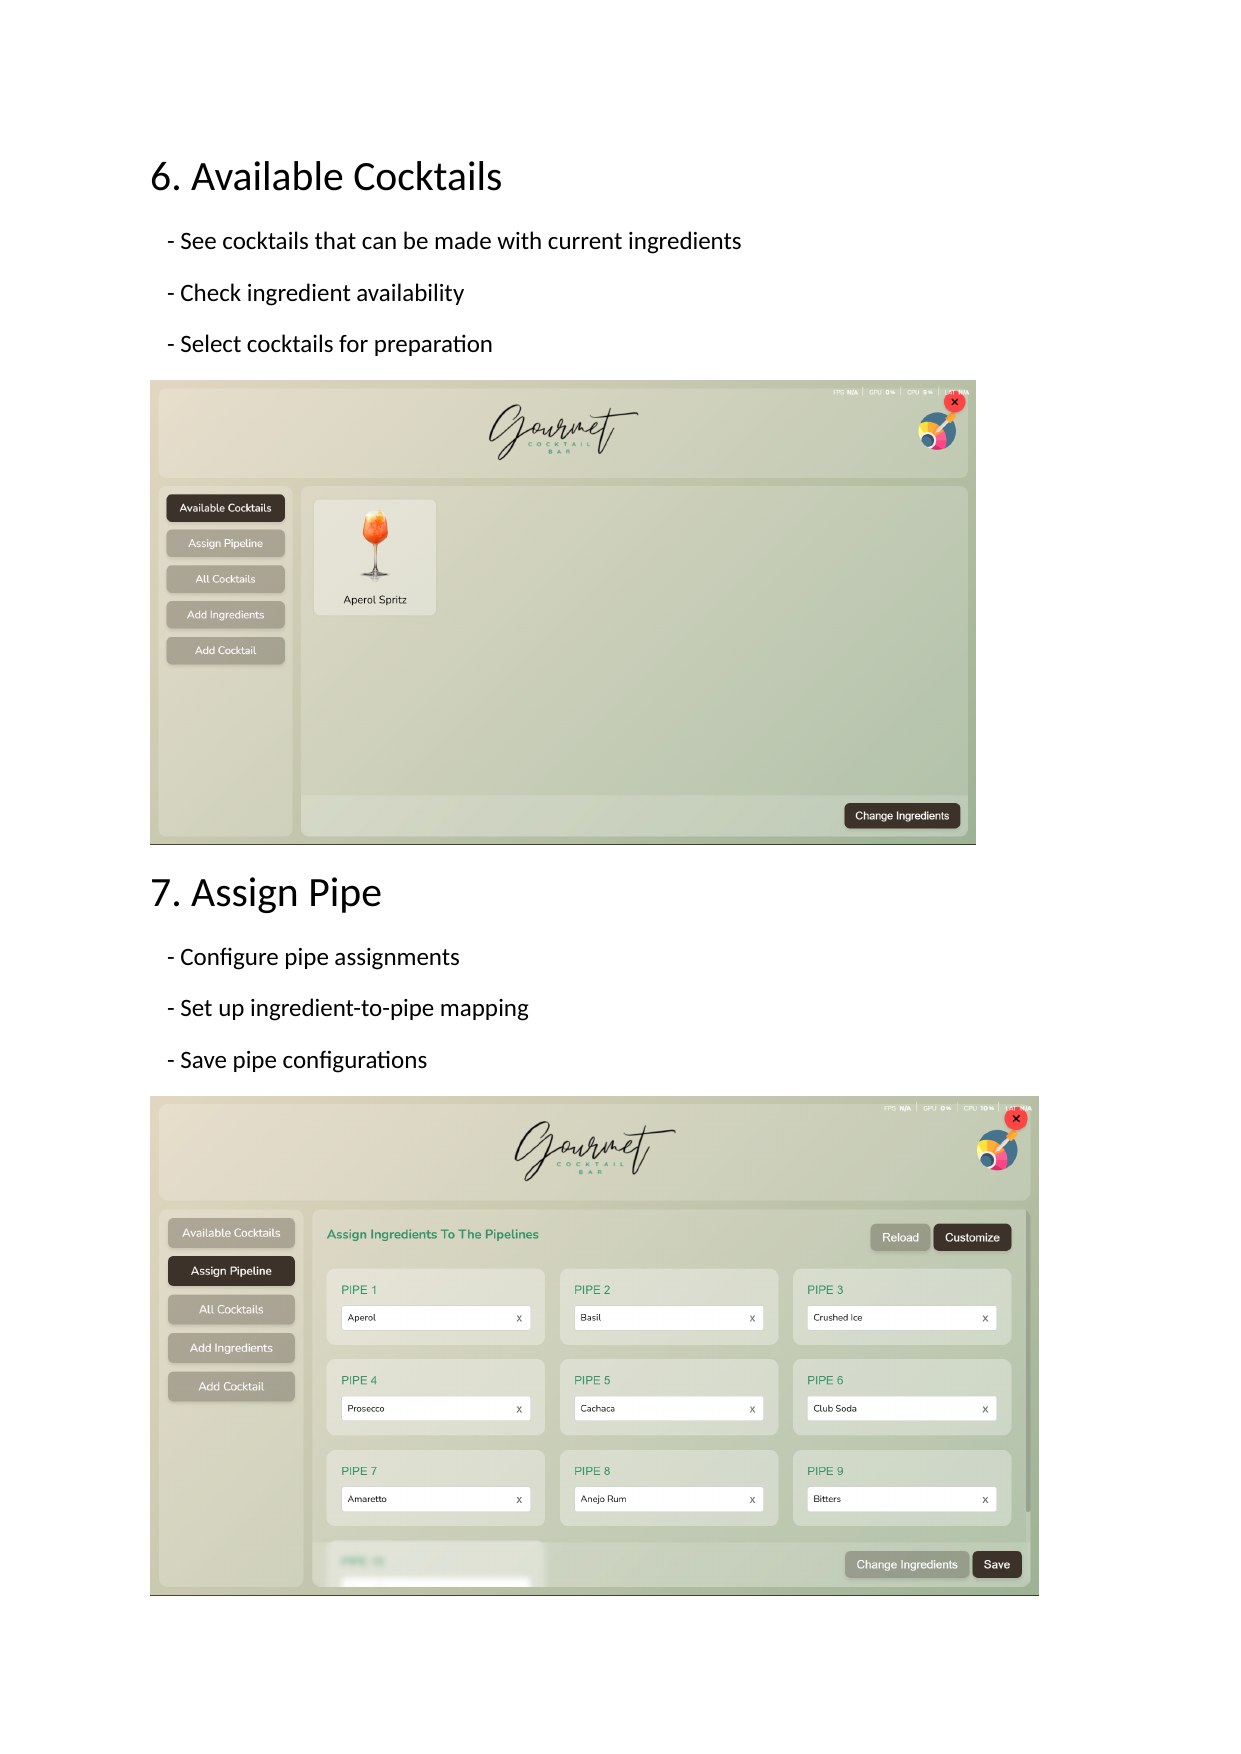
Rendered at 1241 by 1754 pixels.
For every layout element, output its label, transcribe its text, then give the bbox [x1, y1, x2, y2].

text 6. Available Cocktails [150, 150, 1090, 201]
text - See cocktails that can be made with current ingredients [150, 225, 1090, 256]
picture [150, 1096, 1039, 1596]
text - Set up ingredient-to-pipe mapping [150, 993, 1090, 1023]
text - Save pipe configurations [150, 1044, 1090, 1075]
text - Configure pipe assignments [150, 941, 1090, 971]
text 7. Assign Pipe [150, 866, 1090, 917]
text - Check ingredient availability [150, 277, 1090, 307]
picture [150, 380, 976, 845]
text - Select cocktails for preparation [150, 328, 1090, 359]
